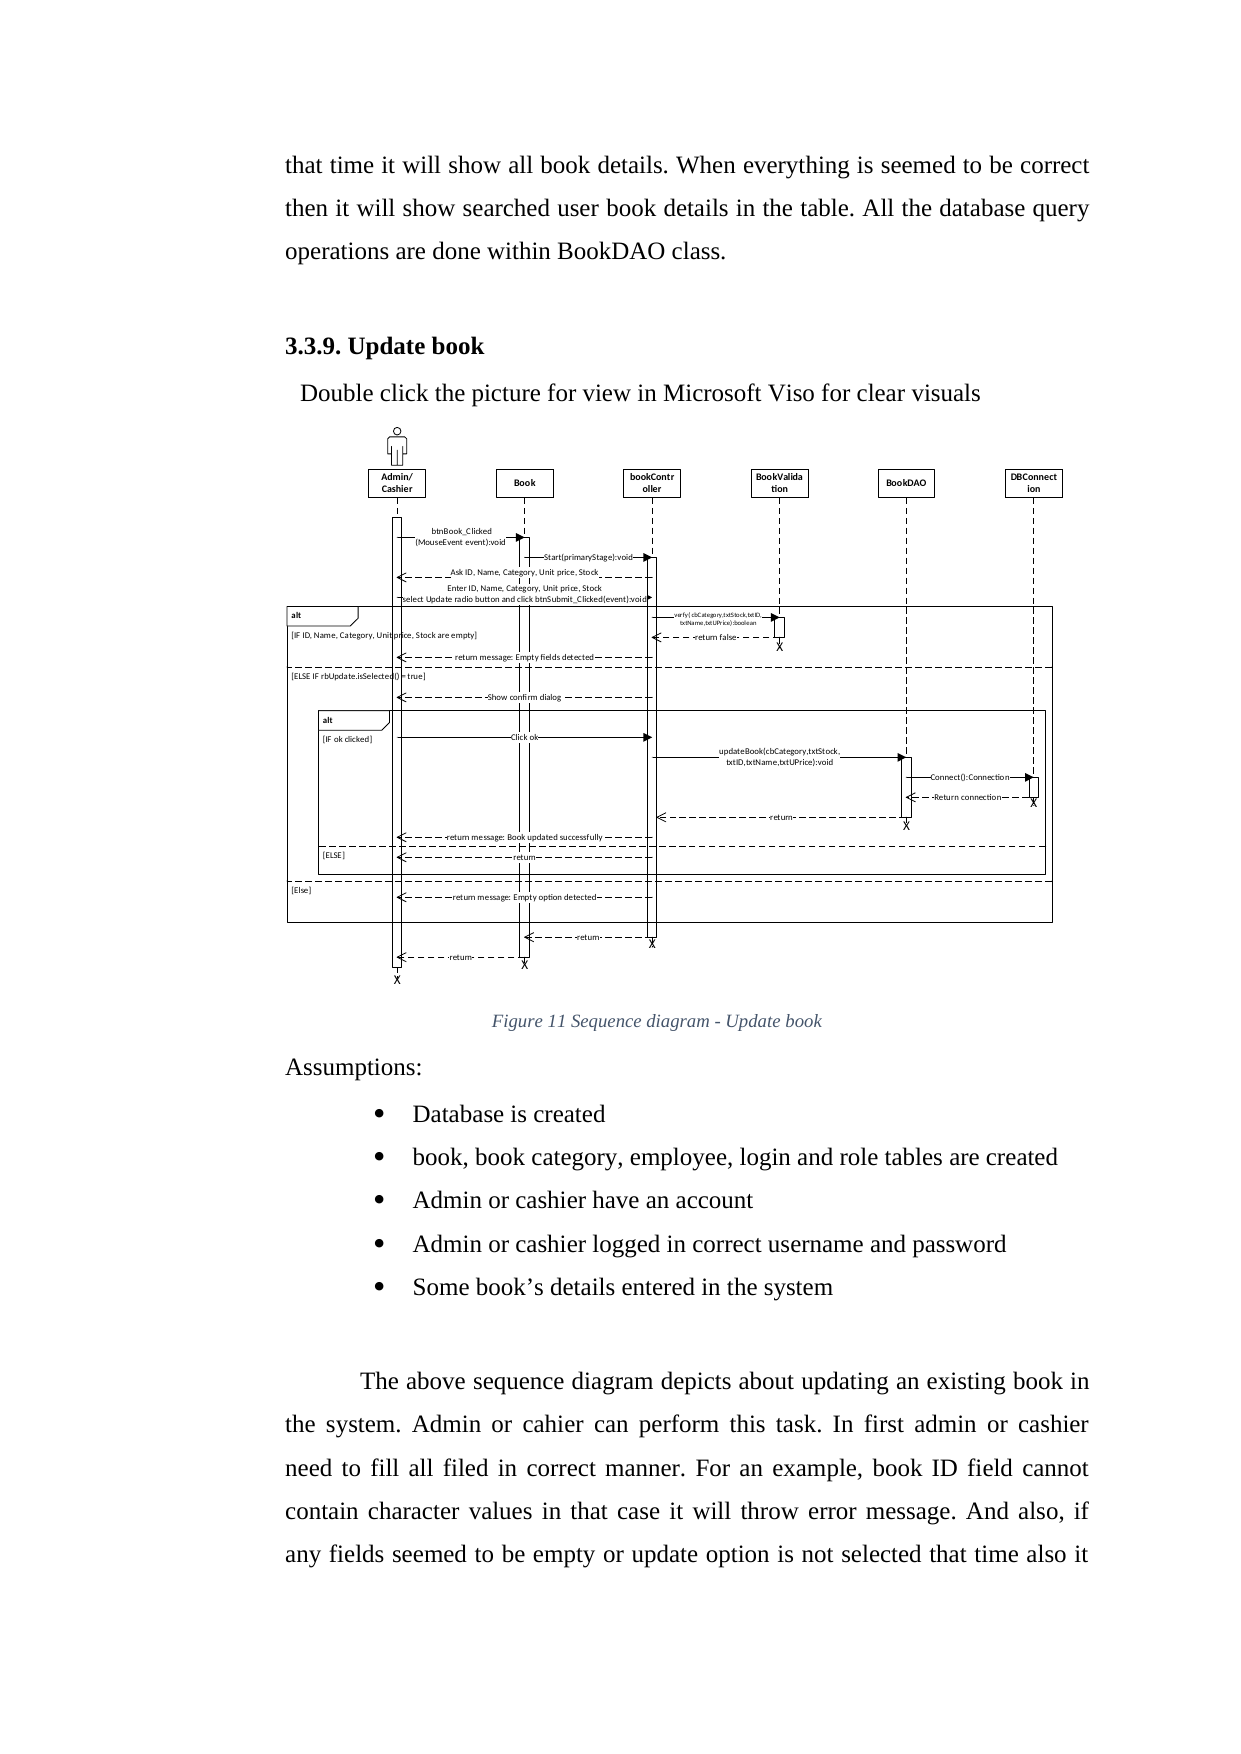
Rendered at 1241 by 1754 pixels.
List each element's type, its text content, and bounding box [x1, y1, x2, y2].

list book, book category, employee, login and role tables are created [375, 1142, 1090, 1171]
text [285, 1366, 1090, 1568]
text Double click the picture for view in Microsoft Viso for clear visuals [225, 378, 1090, 407]
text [285, 150, 1090, 265]
list Database is created [375, 1099, 1090, 1128]
text Figure 11 Sequence diagram - Update book [225, 1009, 1090, 1031]
subtitle 3.3.9. Update book [285, 331, 1090, 359]
list Admin or cashier have an account [375, 1186, 1090, 1214]
list Some book’s details entered in the system [375, 1272, 1090, 1301]
text Assumptions: [225, 1052, 1090, 1081]
list Admin or cashier logged in correct username and password [375, 1229, 1090, 1257]
